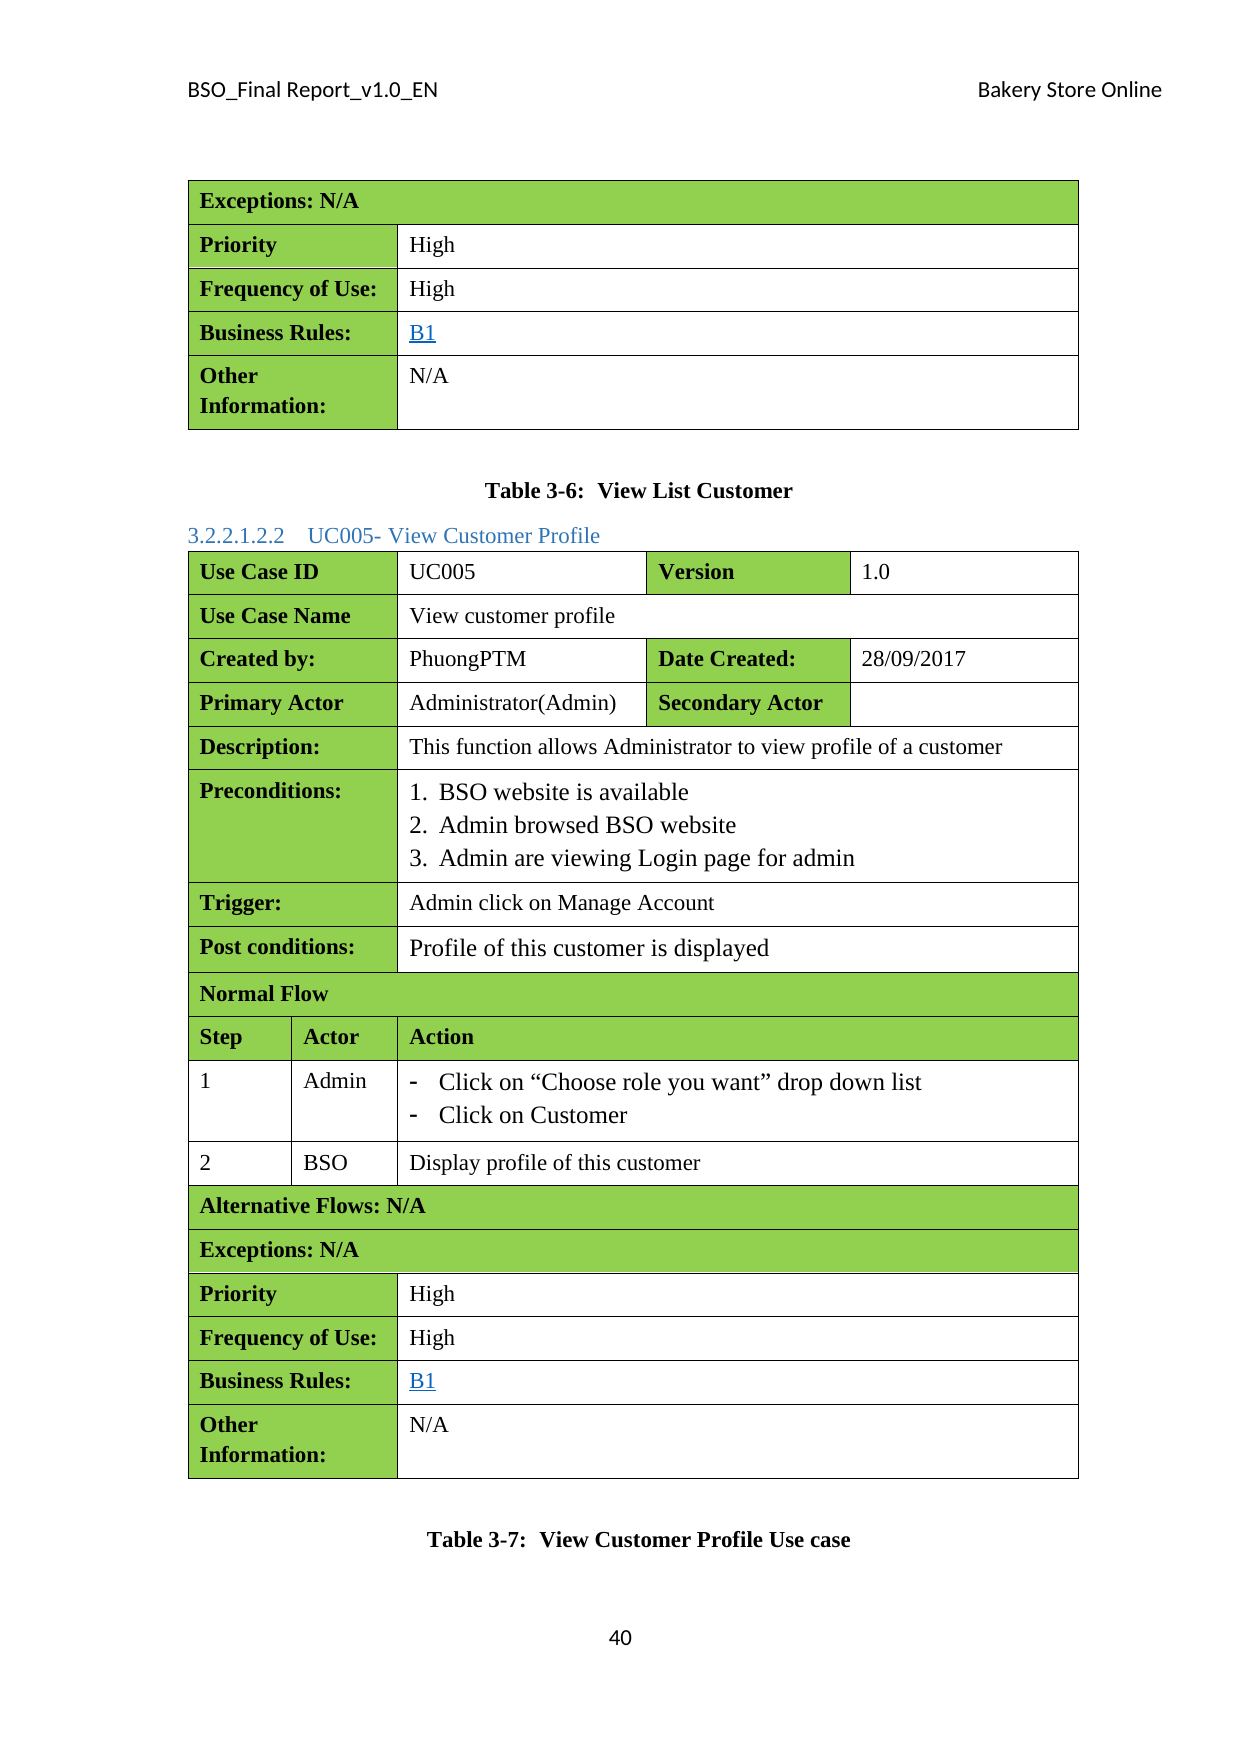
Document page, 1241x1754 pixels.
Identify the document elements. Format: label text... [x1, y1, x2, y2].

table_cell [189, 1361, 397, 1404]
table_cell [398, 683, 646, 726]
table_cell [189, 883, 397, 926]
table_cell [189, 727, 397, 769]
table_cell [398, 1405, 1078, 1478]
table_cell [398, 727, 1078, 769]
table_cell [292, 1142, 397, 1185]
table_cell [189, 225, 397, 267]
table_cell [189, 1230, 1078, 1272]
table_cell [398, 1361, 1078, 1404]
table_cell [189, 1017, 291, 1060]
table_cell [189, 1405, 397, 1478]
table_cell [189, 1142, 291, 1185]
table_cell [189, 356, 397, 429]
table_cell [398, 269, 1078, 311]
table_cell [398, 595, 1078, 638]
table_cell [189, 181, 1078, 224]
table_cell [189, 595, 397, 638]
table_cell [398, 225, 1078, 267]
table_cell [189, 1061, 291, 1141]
text View List Customer [225, 477, 1053, 503]
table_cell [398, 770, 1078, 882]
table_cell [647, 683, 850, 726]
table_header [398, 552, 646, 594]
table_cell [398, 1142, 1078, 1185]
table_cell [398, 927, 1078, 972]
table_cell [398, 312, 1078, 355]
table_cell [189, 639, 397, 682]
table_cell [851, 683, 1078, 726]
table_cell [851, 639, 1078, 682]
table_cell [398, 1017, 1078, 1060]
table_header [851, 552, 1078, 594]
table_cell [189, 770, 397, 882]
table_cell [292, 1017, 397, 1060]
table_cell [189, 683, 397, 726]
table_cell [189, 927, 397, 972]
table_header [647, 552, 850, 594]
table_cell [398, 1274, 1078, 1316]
subtitle UC005- View Customer Profile [187, 522, 1053, 548]
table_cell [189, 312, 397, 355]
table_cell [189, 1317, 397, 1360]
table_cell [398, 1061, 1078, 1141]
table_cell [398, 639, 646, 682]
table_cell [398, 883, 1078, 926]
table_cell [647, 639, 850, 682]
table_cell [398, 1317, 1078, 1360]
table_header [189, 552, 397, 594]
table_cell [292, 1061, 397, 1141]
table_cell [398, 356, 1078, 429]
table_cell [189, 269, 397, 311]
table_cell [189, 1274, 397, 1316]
text View Customer Profile Use case [225, 1526, 1053, 1552]
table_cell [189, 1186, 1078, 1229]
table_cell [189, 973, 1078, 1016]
